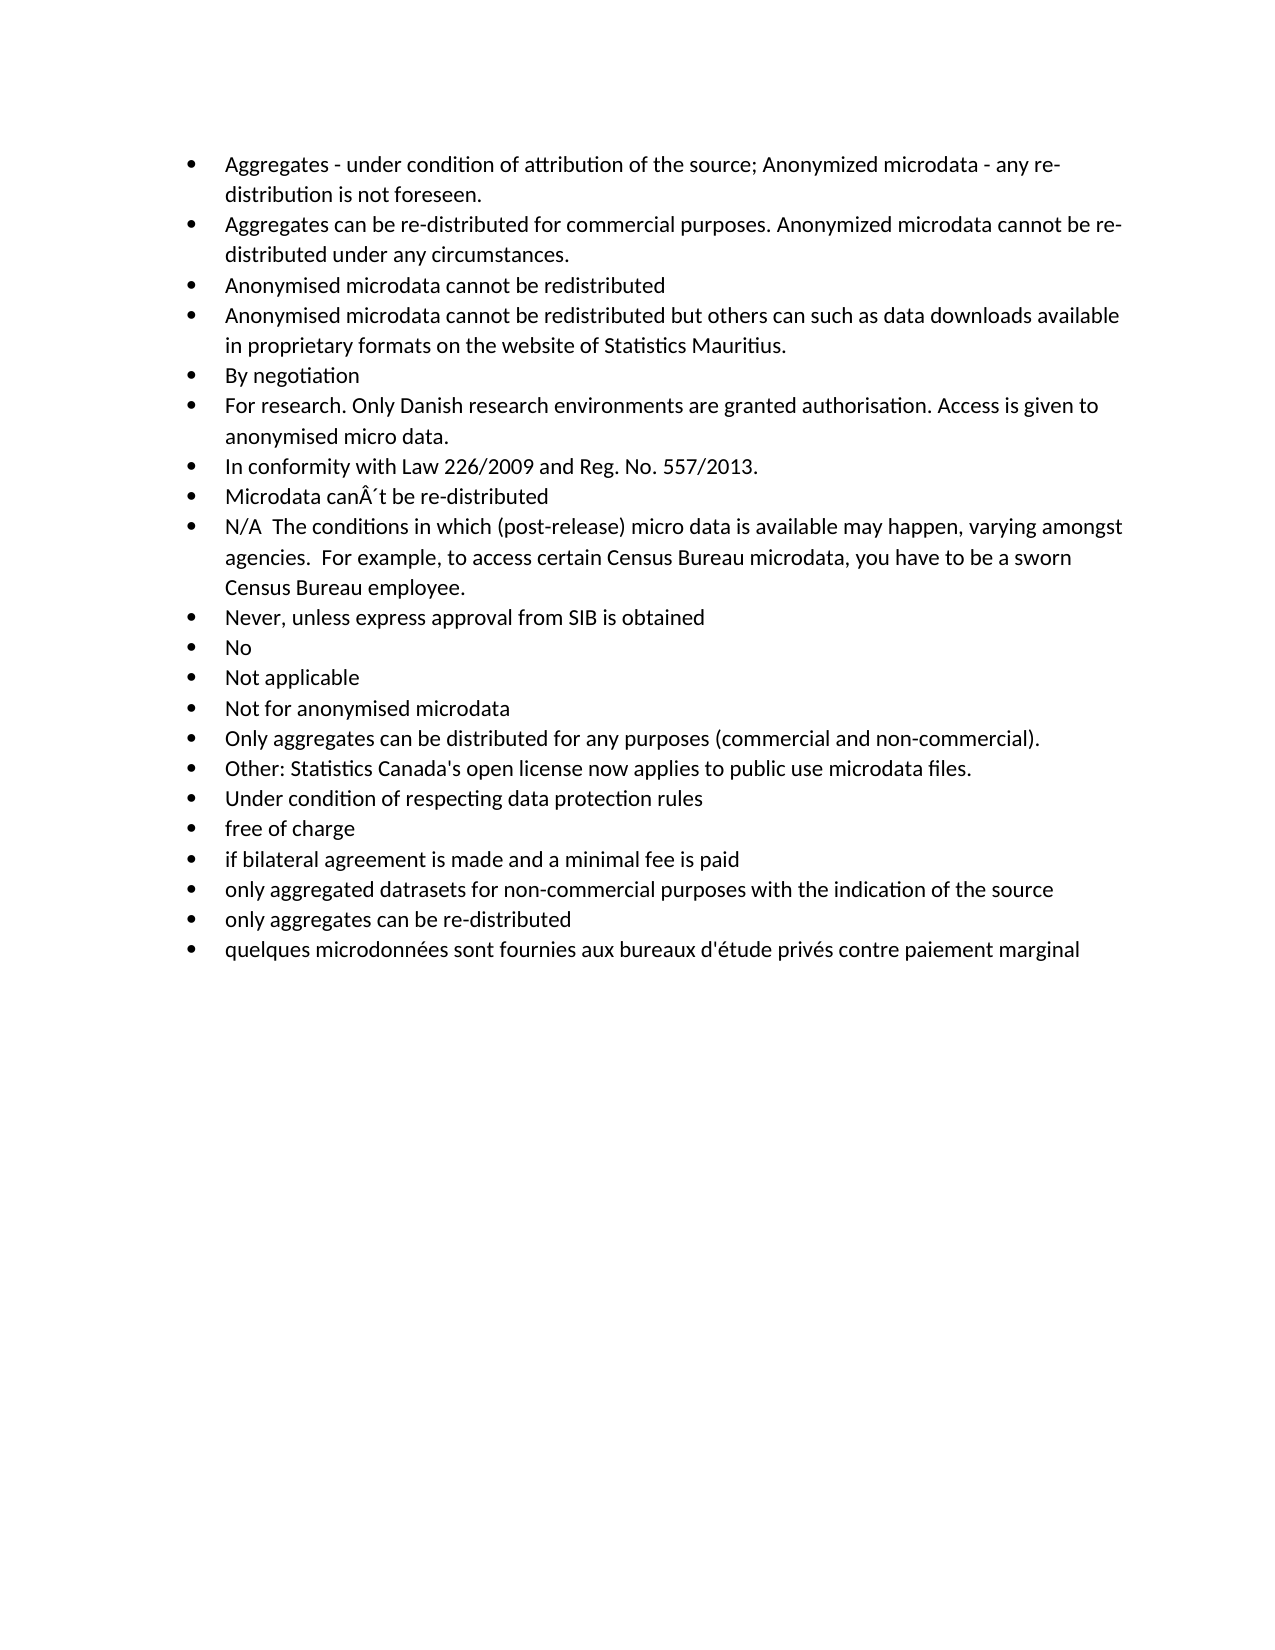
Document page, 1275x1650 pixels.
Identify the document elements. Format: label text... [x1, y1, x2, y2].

list Not for anonymised microdata [187, 694, 1125, 722]
list Aggregates can be re-distributed for commercial purposes. Anonymized microdata cannot be re-distributed under any circumstances. [187, 210, 1125, 269]
list only aggregated datrasets for non-commercial purposes with the indication of the source [187, 875, 1125, 903]
list Under condition of respecting data protection rules [187, 784, 1125, 812]
list No [187, 633, 1125, 661]
list N/A The conditions in which (post-release) micro data is available may happen, varying amongst agencies. For example, to access certain Census Bureau microdata, you have to be a sworn Census Bureau employee. [187, 512, 1125, 601]
list Other: Statistics Canada's open license now applies to public use microdata files. [187, 754, 1125, 782]
list if bilateral agreement is made and a minimal fee is paid [187, 845, 1125, 873]
list Not applicable [187, 663, 1125, 692]
list Aggregates - under condition of attribution of the source; Anonymized microdata - any re-distribution is not foreseen. [187, 150, 1125, 208]
list Anonymised microdata cannot be redistributed [187, 271, 1125, 299]
list Microdata canÂ´t be re-distributed [187, 482, 1125, 510]
list Anonymised microdata cannot be redistributed but others can such as data downloads available in proprietary formats on the website of Statistics Mauritius. [187, 301, 1125, 359]
list By negotiation [187, 361, 1125, 389]
list only aggregates can be re-distributed [187, 905, 1125, 933]
list Never, unless express approval from SIB is obtained [187, 603, 1125, 631]
list Only aggregates can be distributed for any purposes (commercial and non-commercial). [187, 724, 1125, 752]
list free of charge [187, 814, 1125, 843]
list For research. Only Danish research environments are granted authorisation. Access is given to anonymised micro data. [187, 392, 1125, 450]
list quelques microdonnées sont fournies aux bureaux d'étude privés contre paiement marginal [187, 935, 1125, 963]
list In conformity with Law 226/2009 and Reg. No. 557/2013. [187, 452, 1125, 480]
